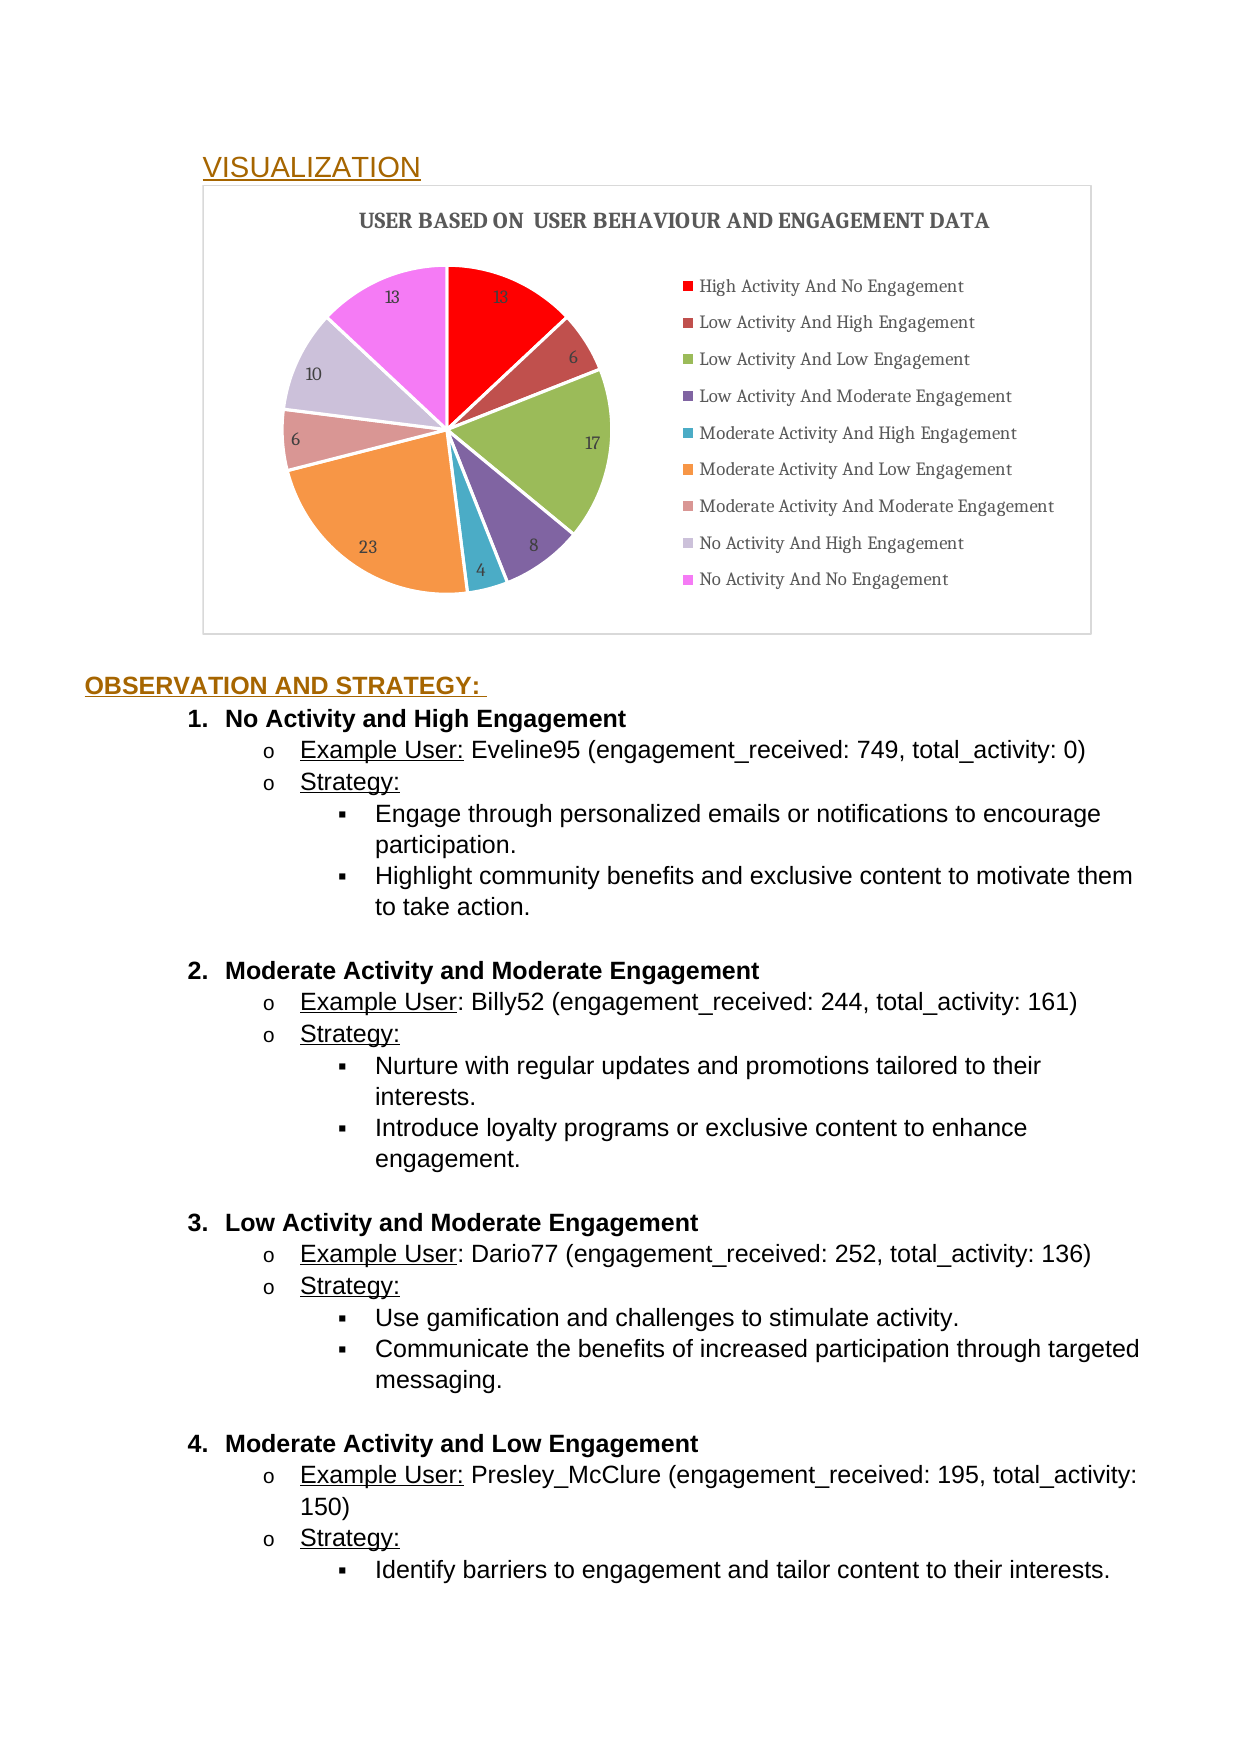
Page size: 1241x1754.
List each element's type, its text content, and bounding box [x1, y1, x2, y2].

list Example User: Presley_McClure (engagement_received: 195, total_activity: 150) [262, 1460, 1144, 1521]
list Strategy: [262, 1523, 1144, 1553]
list Example User: Eveline95 (engagement_received: 749, total_activity: 0) [262, 735, 1144, 764]
list Nurture with regular updates and promotions tailored to their interests. [337, 1051, 1144, 1111]
list Low Activity and Moderate Engagement [187, 1208, 1144, 1237]
list Moderate Activity and Low Engagement [187, 1429, 1144, 1458]
list Example User: Dario77 (engagement_received: 252, total_activity: 136) [262, 1239, 1144, 1269]
list Strategy: [262, 767, 1144, 796]
list Highlight community benefits and exclusive content to motivate them to take action. [337, 861, 1144, 921]
list No Activity and High Engagement [187, 704, 1144, 732]
list Identify barriers to engagement and tailor content to their interests. [337, 1555, 1144, 1584]
list Communicate the benefits of increased participation through targeted messaging. [337, 1334, 1144, 1394]
list Strategy: [262, 1019, 1144, 1048]
list Use gamification and challenges to stimulate activity. [337, 1303, 1144, 1332]
text VISUALIZATION [202, 150, 1090, 183]
list Engage through personalized emails or notifications to encourage participation. [337, 799, 1144, 858]
list Moderate Activity and Moderate Engagement [187, 956, 1144, 984]
list Example User: Billy52 (engagement_received: 244, total_activity: 161) [262, 987, 1144, 1017]
text OBSERVATION AND STRATEGY: [84, 671, 1144, 699]
list Strategy: [262, 1271, 1144, 1301]
list Introduce loyalty programs or exclusive content to enhance engagement. [337, 1113, 1144, 1173]
